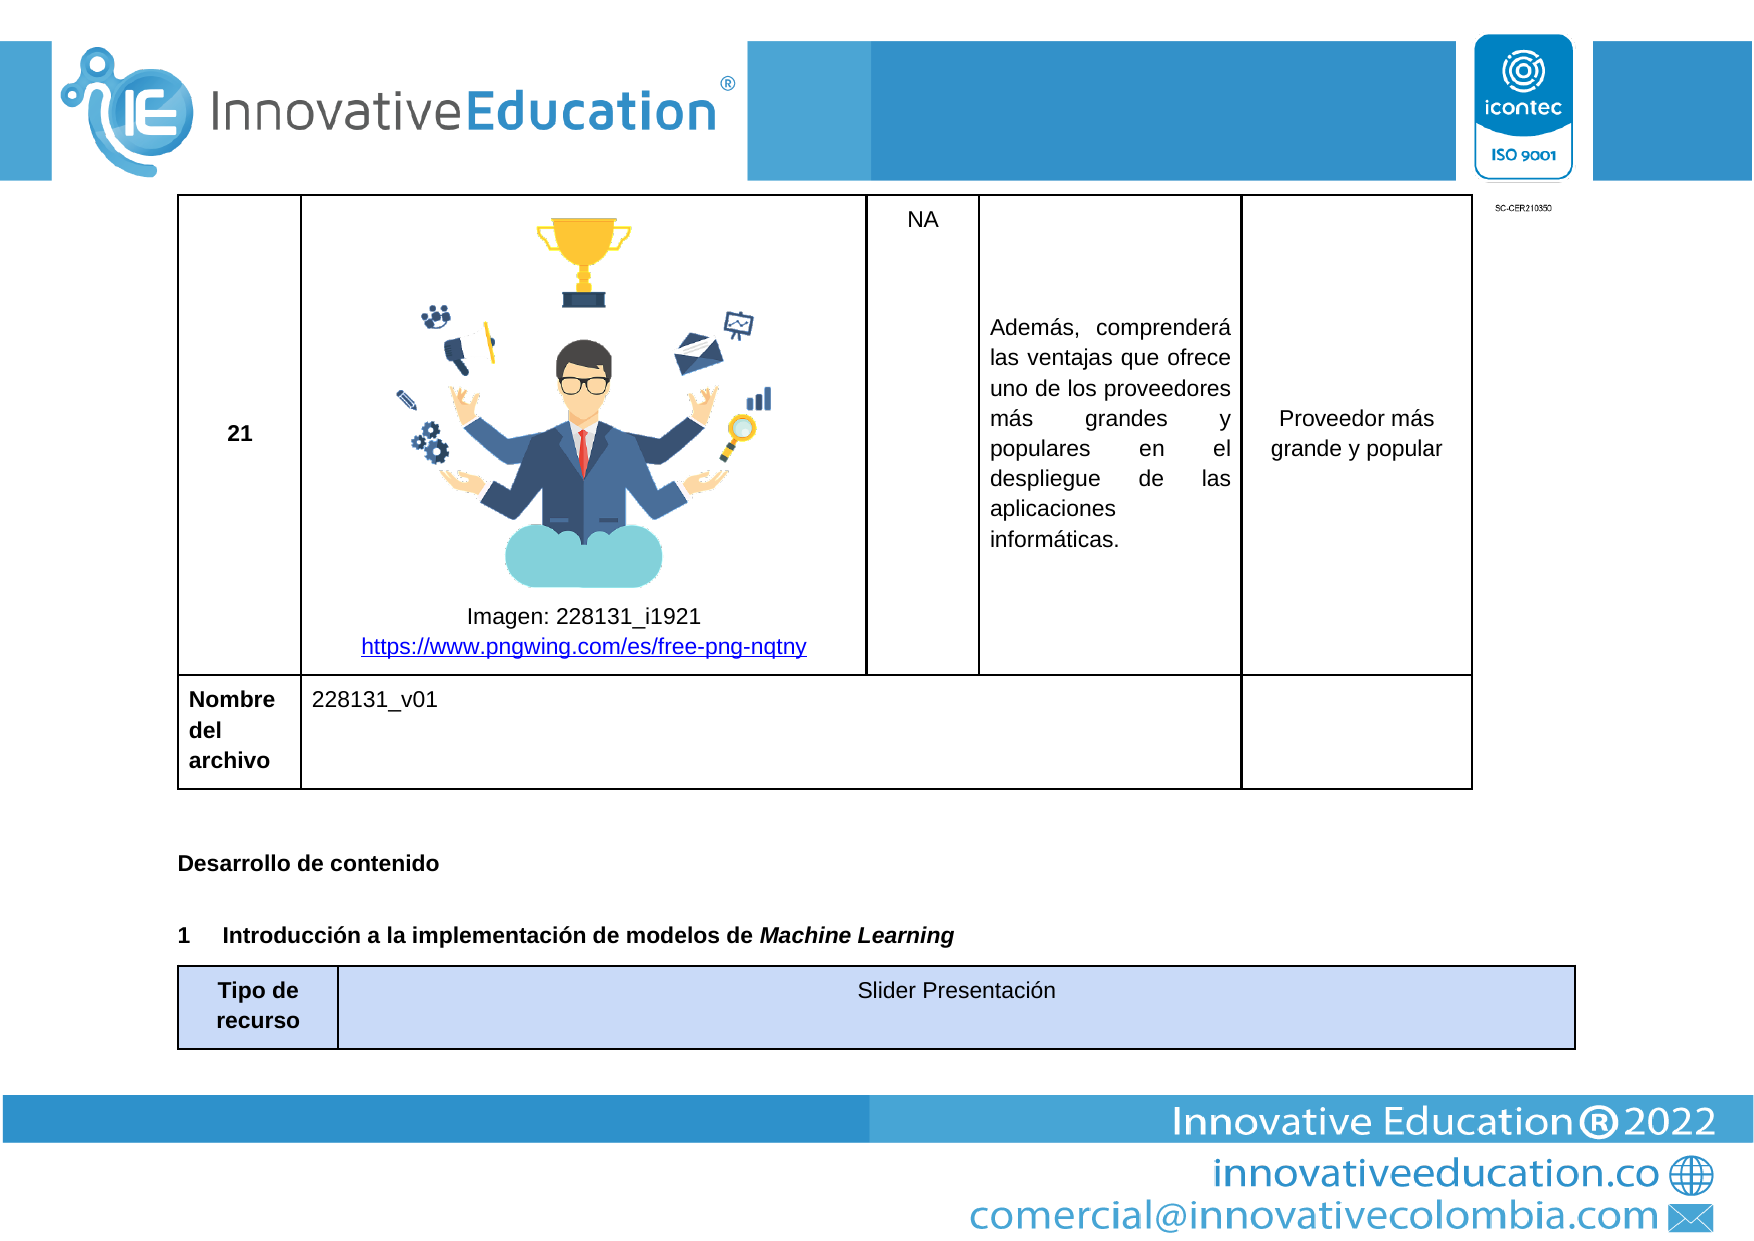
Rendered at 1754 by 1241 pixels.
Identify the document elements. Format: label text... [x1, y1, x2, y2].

picture [0, 28, 1456, 194]
table_header Slider Presentación [339, 967, 1574, 1048]
table_cell Nombre del archivo [179, 676, 300, 787]
table_cell Además, comprenderá las ventajas que ofrece uno de los proveedores más grandes y populares en el despliegue de las aplicaciones informáticas. [980, 196, 1240, 674]
table_cell 228131_v01 [302, 676, 1240, 787]
table_header Tipo de recurso [179, 967, 337, 1048]
picture [362, 206, 805, 600]
table_cell Proveedor más grande y popular [1243, 196, 1471, 674]
table_cell NA [868, 196, 978, 674]
table_cell Imagen: 228131_i1921 https://www.pngwing.com/es/free-png-nqtny [302, 196, 865, 674]
picture [1471, 32, 1576, 214]
table_cell [1243, 676, 1471, 787]
picture [1593, 28, 1752, 194]
text Desarrollo de contenido [177, 850, 1577, 876]
subtitle Introducción a la implementación de modelos de Machine Learning [177, 922, 1577, 948]
picture [2, 1093, 1754, 1239]
table_cell 21 [179, 196, 300, 674]
